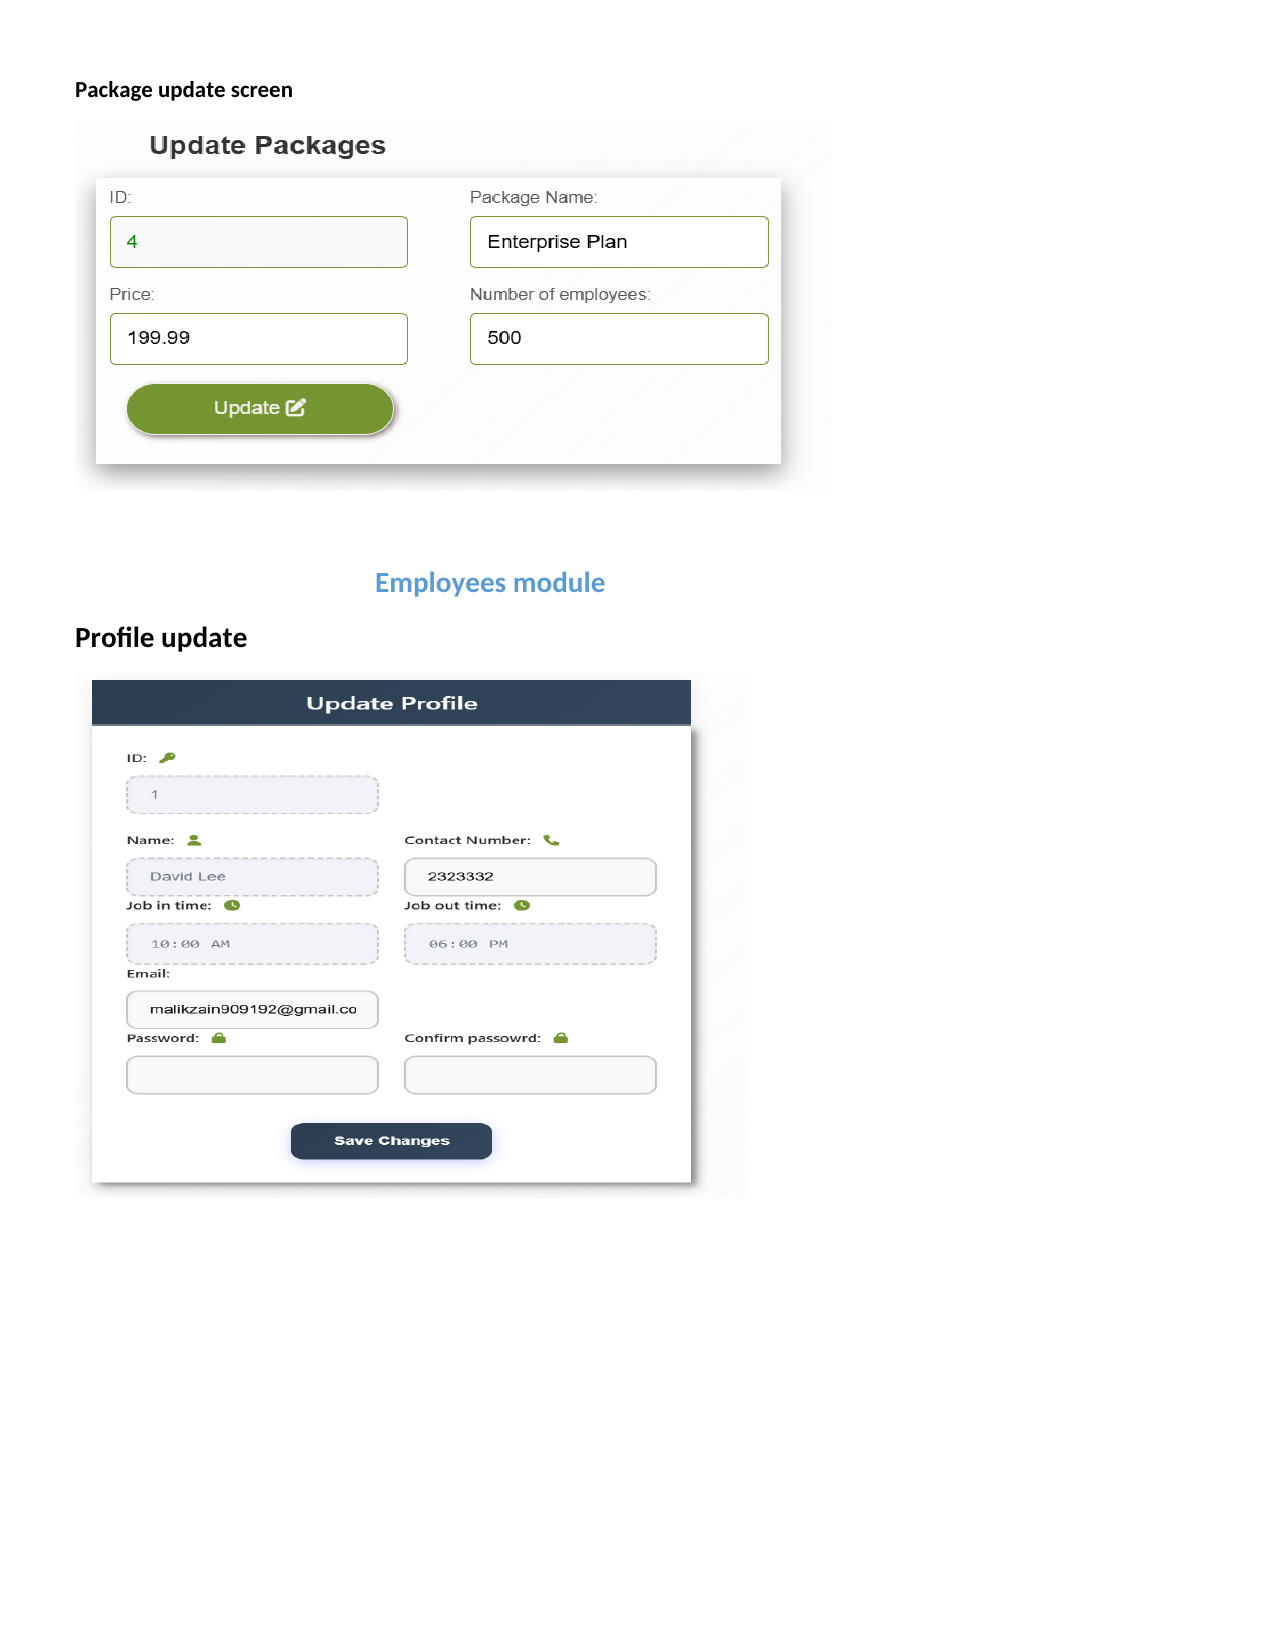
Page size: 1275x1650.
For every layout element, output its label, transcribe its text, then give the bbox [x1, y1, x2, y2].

text Employees module [300, 564, 1200, 599]
picture [75, 121, 832, 490]
text Profile update [75, 619, 1200, 654]
picture [75, 673, 746, 1198]
text Package update screen [75, 75, 1200, 103]
